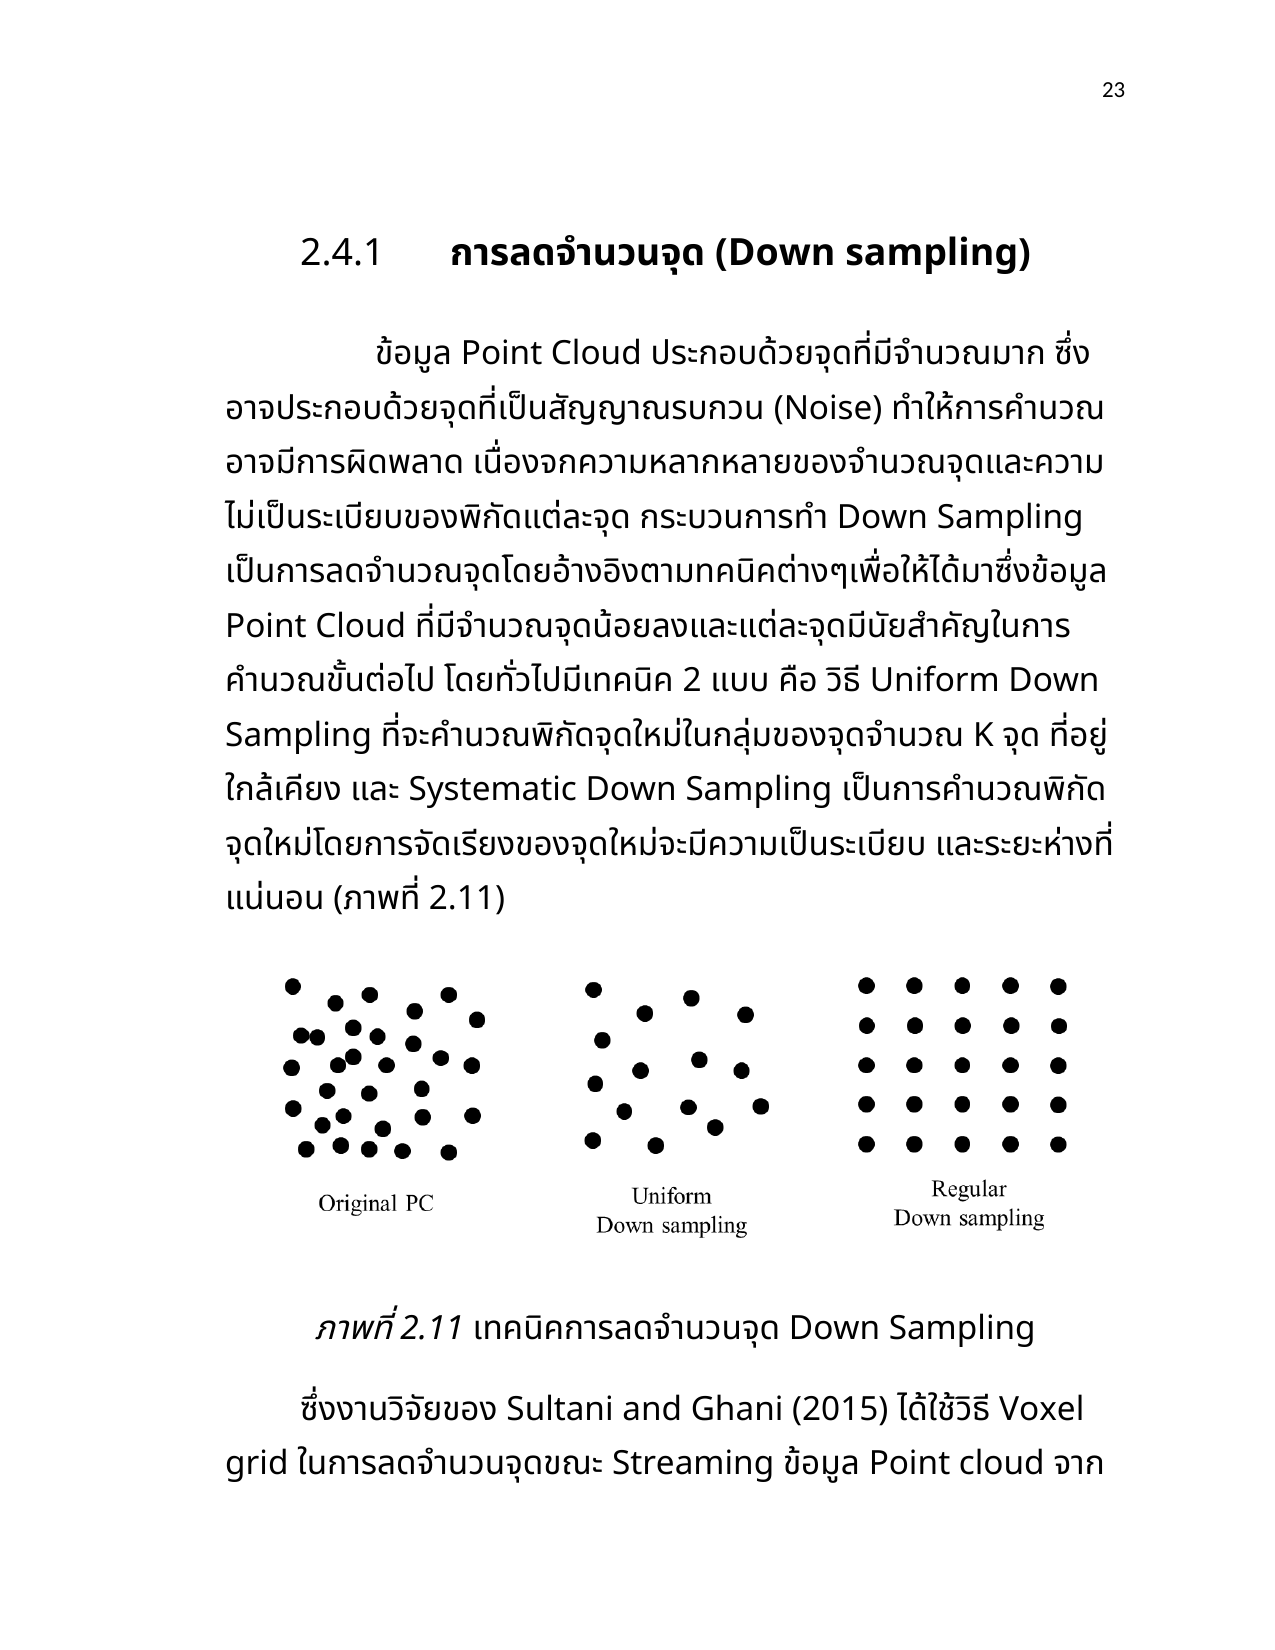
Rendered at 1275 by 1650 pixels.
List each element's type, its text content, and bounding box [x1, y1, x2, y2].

picture [283, 977, 1067, 1253]
text ภาพที่ 2.11 เทคนิคการลดจำนวนจุด Down Sampling [225, 1304, 1125, 1354]
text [225, 1384, 1125, 1490]
text ข้อมูล Point Cloud ประกอบด้วยจุดที่มีจำนวณมาก ซึ่งอาจประกอบด้วยจุดที่เป็นสัญญาณรบกวน (Noise) ทำให้การคำนวณอาจมีการผิดพลาด เนื่องจกความหลากหลายของจำนวณจุดและความไม่เป็นระเบียบของพิกัดแต่ละจุด กระบวนการทำ Down Sampling เป็นการลดจำนวณจุดโดยอ้างอิงตามทคนิคต่างๆเพื่อให้ได้มาซึ่งข้อมูล Point Cloud ที่มีจำนวณจุดน้อยลงและแต่ละจุดมีนัยสำคัญในการคำนวณขั้นต่อไป โดยทั่วไปมีเทคนิค 2 แบบ คือ วิธี Uniform Down Sampling ที่จะคำนวณพิกัดจุดใหม่ในกลุ่มของจุดจำนวณ K จุด ที่อยู่ใกล้เคียง และ Systematic Down Sampling เป็นการคำนวณพิกัดจุดใหม่โดยการจัดเรียงของจุดใหม่จะมีความเป็นระเบียบ และระยะห่างที่แน่นอน (ภาพที่ 2.10) [225, 329, 1125, 925]
subtitle 2.4.1 การลดจำนวนจุด (Down sampling) [225, 225, 1125, 282]
